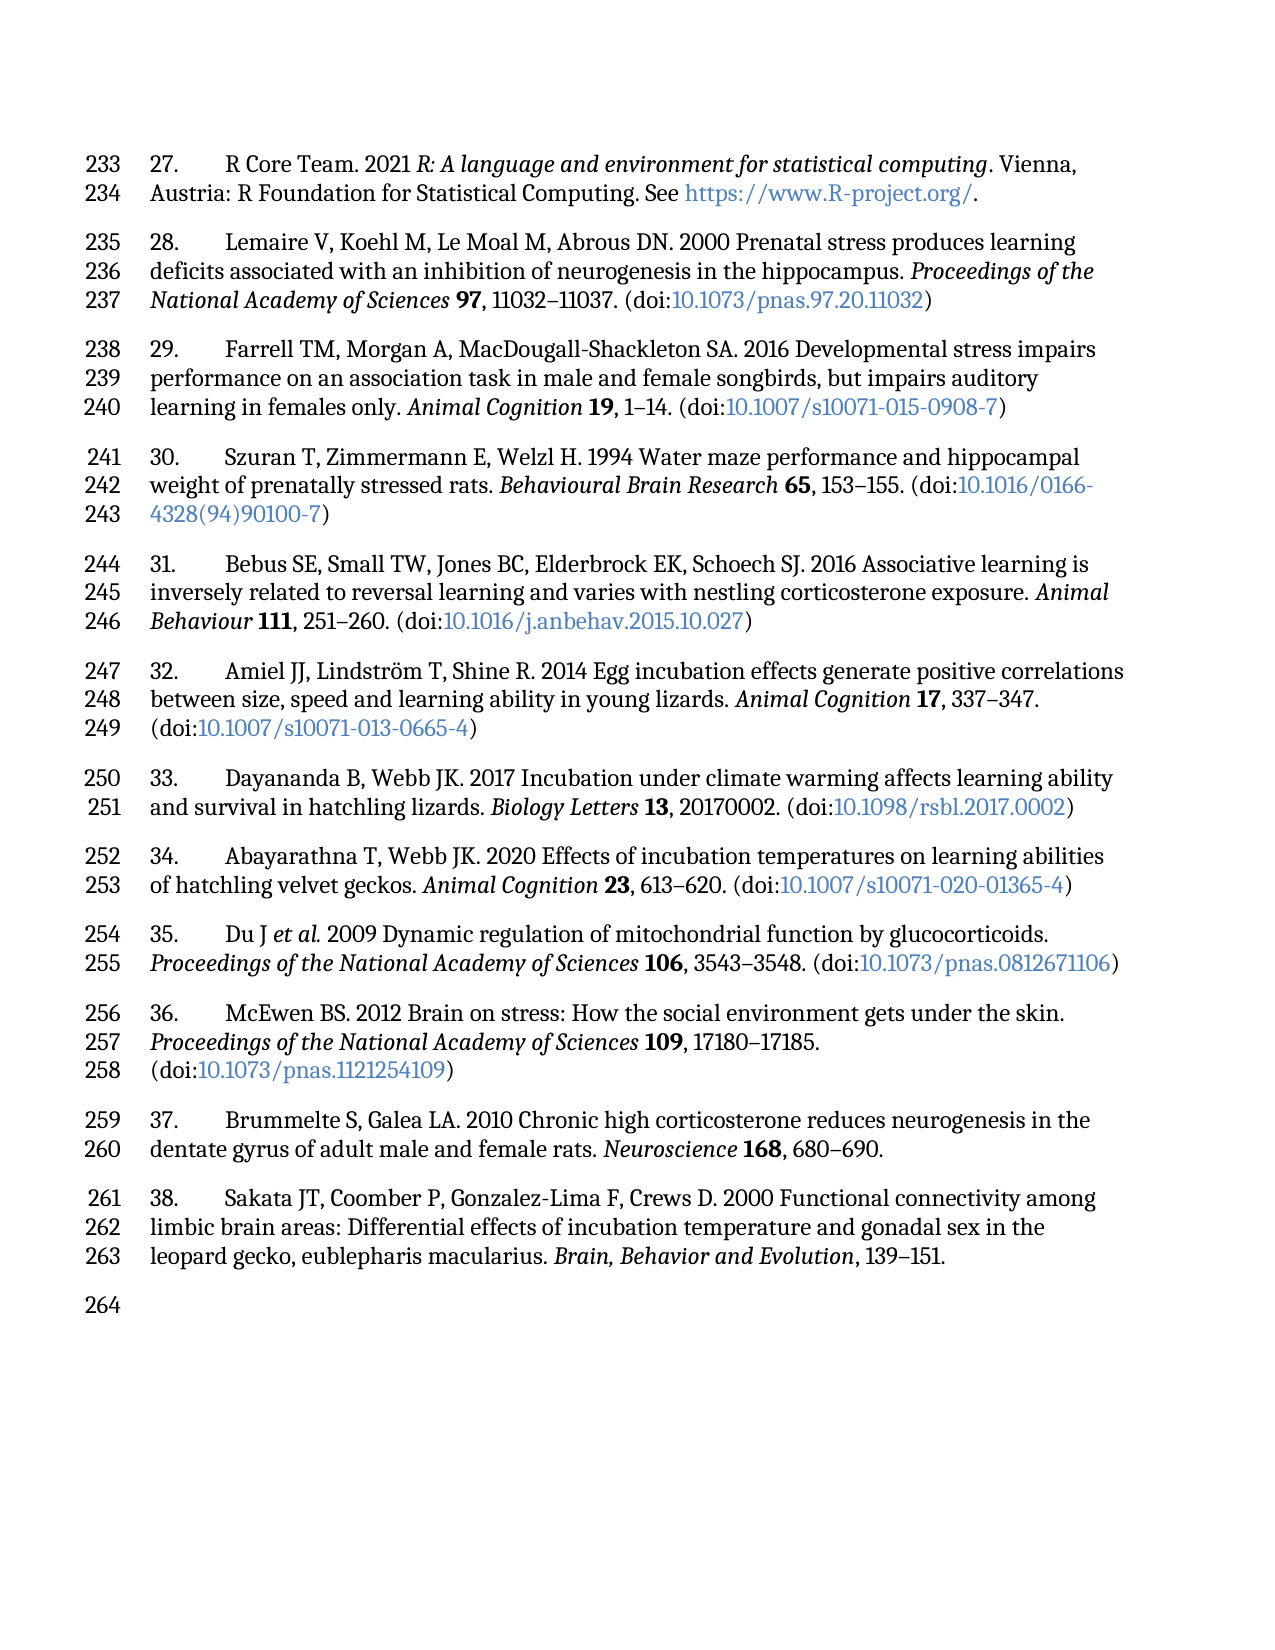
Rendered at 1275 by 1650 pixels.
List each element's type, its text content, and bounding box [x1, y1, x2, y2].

text 35. Du J et al. 2009 Dynamic regulation of mitochondrial function by glucocorticoids. Proceedings of the National Academy of Sciences 106, 3543–3548. (doi:10.1073/pnas.0812671106) [150, 920, 1125, 978]
text 36. McEwen BS. 2012 Brain on stress: How the social environment gets under the skin. Proceedings of the National Academy of Sciences 109, 17180–17185. (doi:10.1073/pnas.1121254109) [150, 999, 1125, 1085]
text 28. Lemaire V, Koehl M, Le Moal M, Abrous DN. 2000 Prenatal stress produces learning deficits associated with an inhibition of neurogenesis in the hippocampus. Proceedings of the National Academy of Sciences 97, 11032–11037. (doi:10.1073/pnas.97.20.11032) [150, 228, 1125, 314]
text 31. Bebus SE, Small TW, Jones BC, Elderbrock EK, Schoech SJ. 2016 Associative learning is inversely related to reversal learning and varies with nestling corticosterone exposure. Animal Behaviour 111, 251–260. (doi:10.1016/j.anbehav.2015.10.027) [150, 549, 1125, 636]
text 38. Sakata JT, Coomber P, Gonzalez-Lima F, Crews D. 2000 Functional connectivity among limbic brain areas: Differential effects of incubation temperature and gonadal sex in the leopard gecko, eublepharis macularius. Brain, Behavior and Evolution, 139–151. [150, 1184, 1125, 1270]
text 37. Brummelte S, Galea LA. 2010 Chronic high corticosterone reduces neurogenesis in the dentate gyrus of adult male and female rats. Neuroscience 168, 680–690. [150, 1106, 1125, 1163]
text 32. Amiel JJ, Lindström T, Shine R. 2014 Egg incubation effects generate positive correlations between size, speed and learning ability in young lizards. Animal Cognition 17, 337–347. (doi:10.1007/s10071-013-0665-4) [150, 657, 1125, 743]
text 29. Farrell TM, Morgan A, MacDougall-Shackleton SA. 2016 Developmental stress impairs performance on an association task in male and female songbirds, but impairs auditory learning in females only. Animal Cognition 19, 1–14. (doi:10.1007/s10071-015-0908-7) [150, 335, 1125, 422]
text 27. R Core Team. 2021 R: A language and environment for statistical computing. Vienna, Austria: R Foundation for Statistical Computing. See https://www.R-project.org/. [150, 150, 1125, 207]
text 30. Szuran T, Zimmermann E, Welzl H. 1994 Water maze performance and hippocampal weight of prenatally stressed rats. Behavioural Brain Research 65, 153–155. (doi:10.1016/0166-4328(94)90100-7) [150, 442, 1125, 529]
text 33. Dayananda B, Webb JK. 2017 Incubation under climate warming affects learning ability and survival in hatchling lizards. Biology Letters 13, 20170002. (doi:10.1098/rsbl.2017.0002) [150, 764, 1125, 821]
text 34. Abayarathna T, Webb JK. 2020 Effects of incubation temperatures on learning abilities of hatchling velvet geckos. Animal Cognition 23, 613–620. (doi:10.1007/s10071-020-01365-4) [150, 842, 1125, 899]
